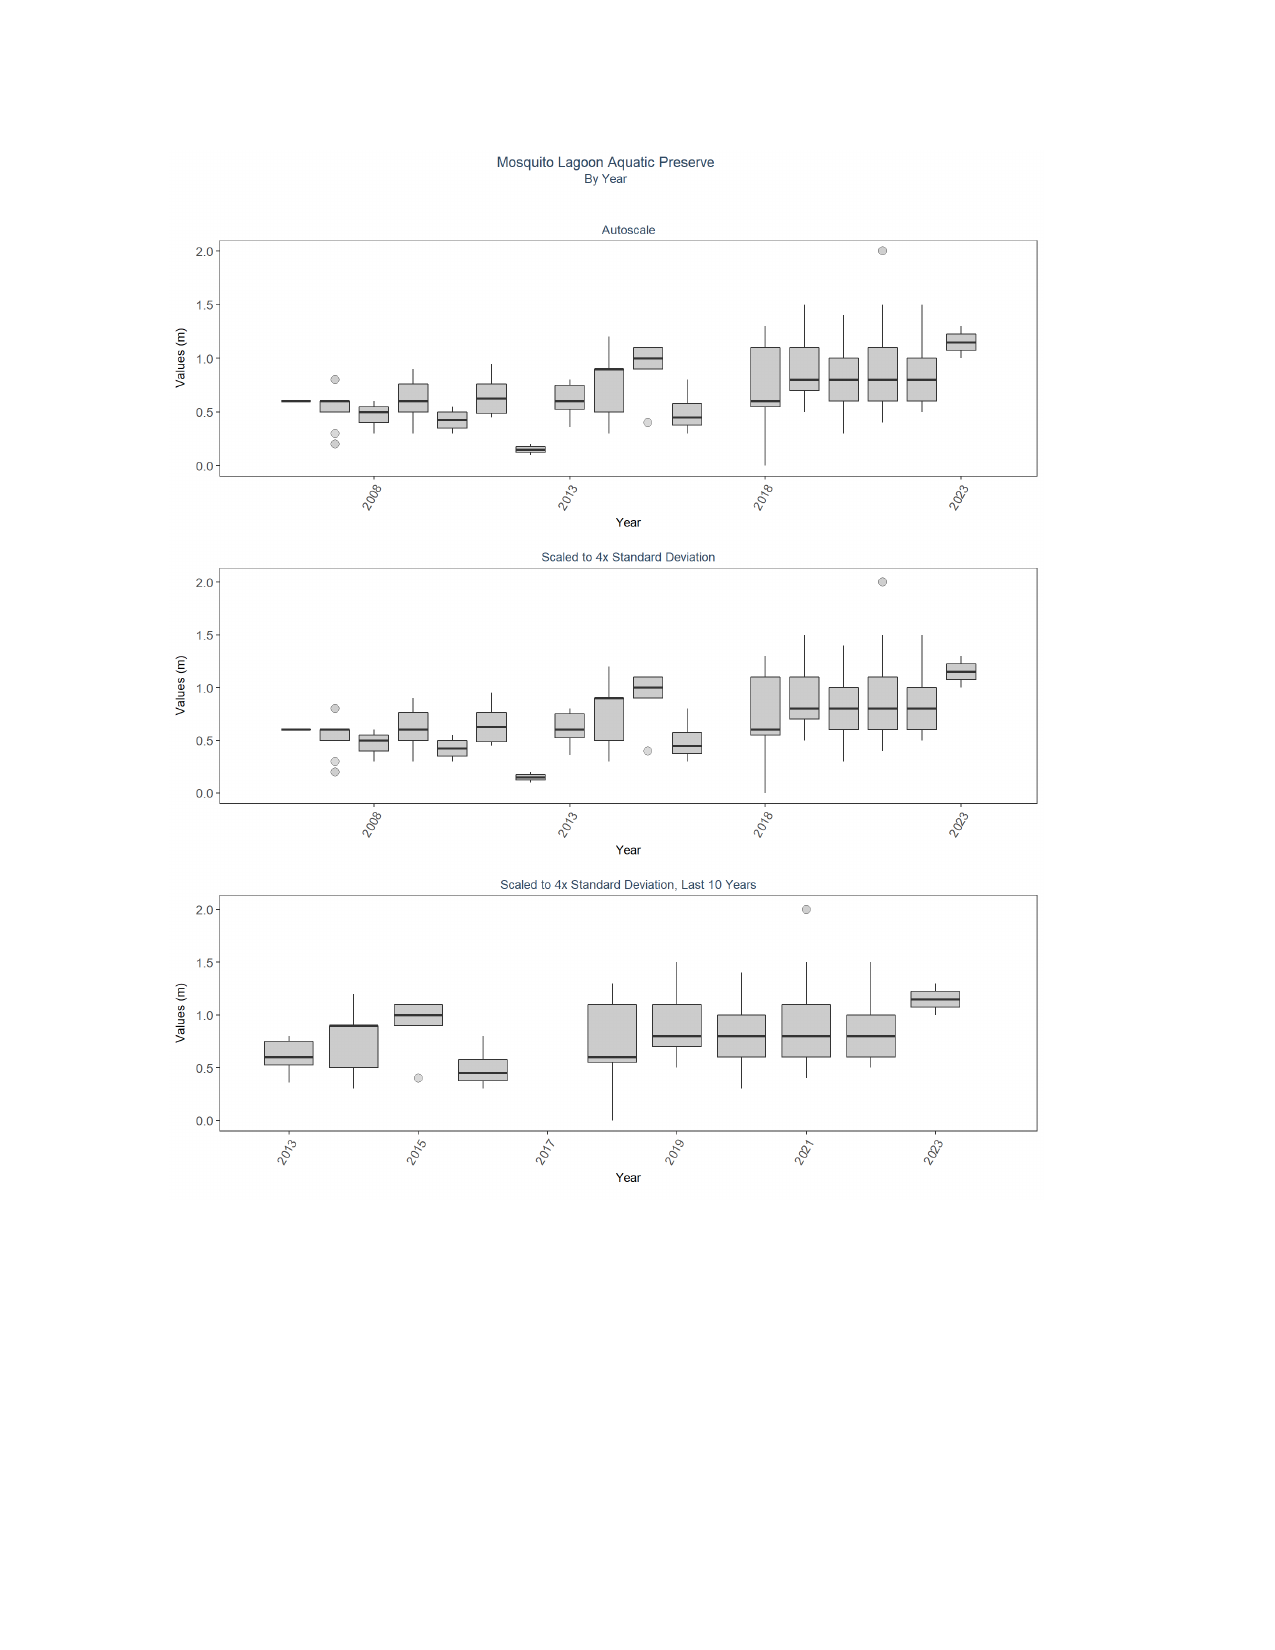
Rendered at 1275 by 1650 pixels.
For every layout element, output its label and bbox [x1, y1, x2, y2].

picture [168, 150, 1044, 1200]
